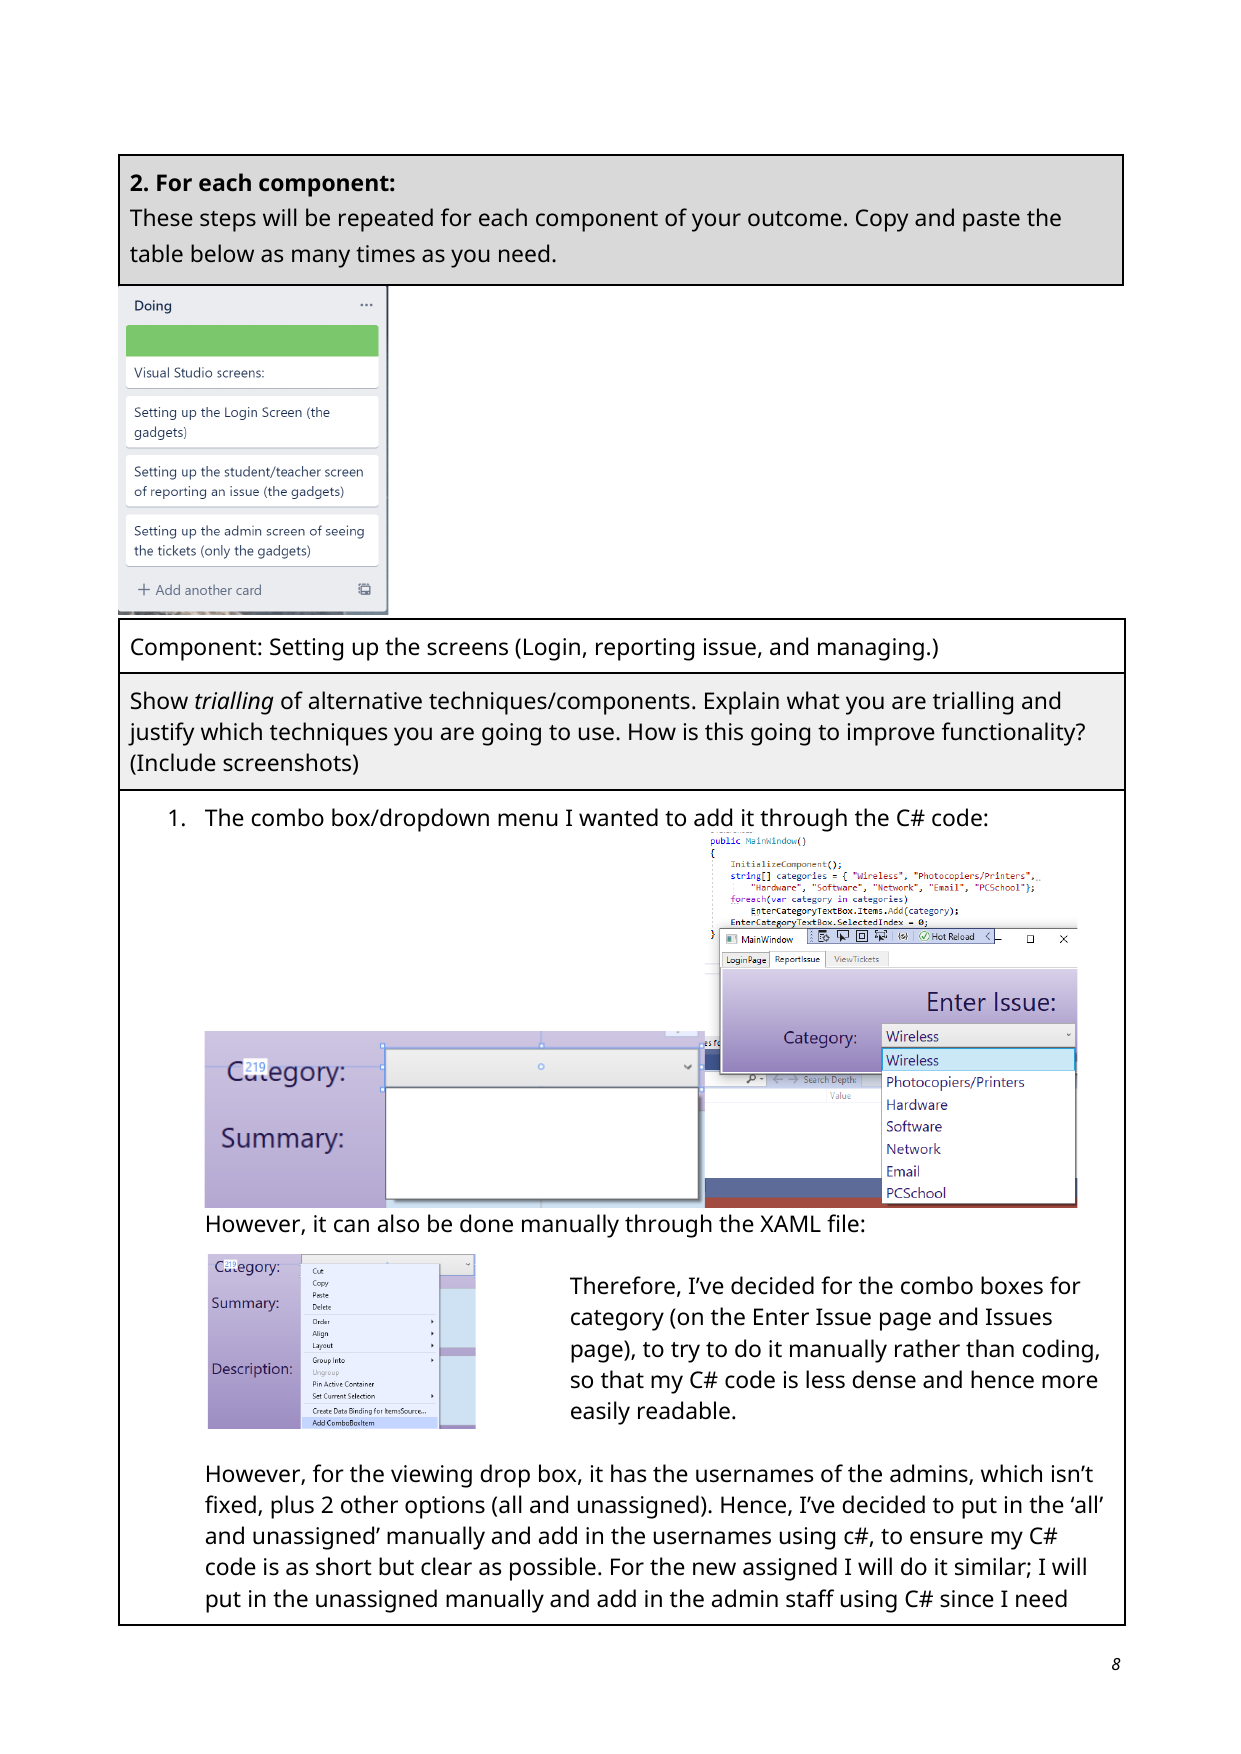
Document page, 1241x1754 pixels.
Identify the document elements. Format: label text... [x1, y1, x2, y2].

table_header 2. For each component: These steps will be repeated for each component of your outcome. Copy and paste the table below as many times as you need. [120, 156, 1122, 284]
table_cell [120, 791, 1124, 1624]
picture [204, 832, 1078, 1208]
picture [118, 286, 389, 615]
table_cell Show trialling of alternative techniques/components. Explain what you are trialling and justify which techniques you are going to use. How is this going to improve functionality? (Include screenshots) [120, 674, 1124, 789]
table_header Component: Setting up the screens (Login, reporting issue, and managing.) [120, 620, 1124, 672]
picture [207, 1254, 476, 1429]
